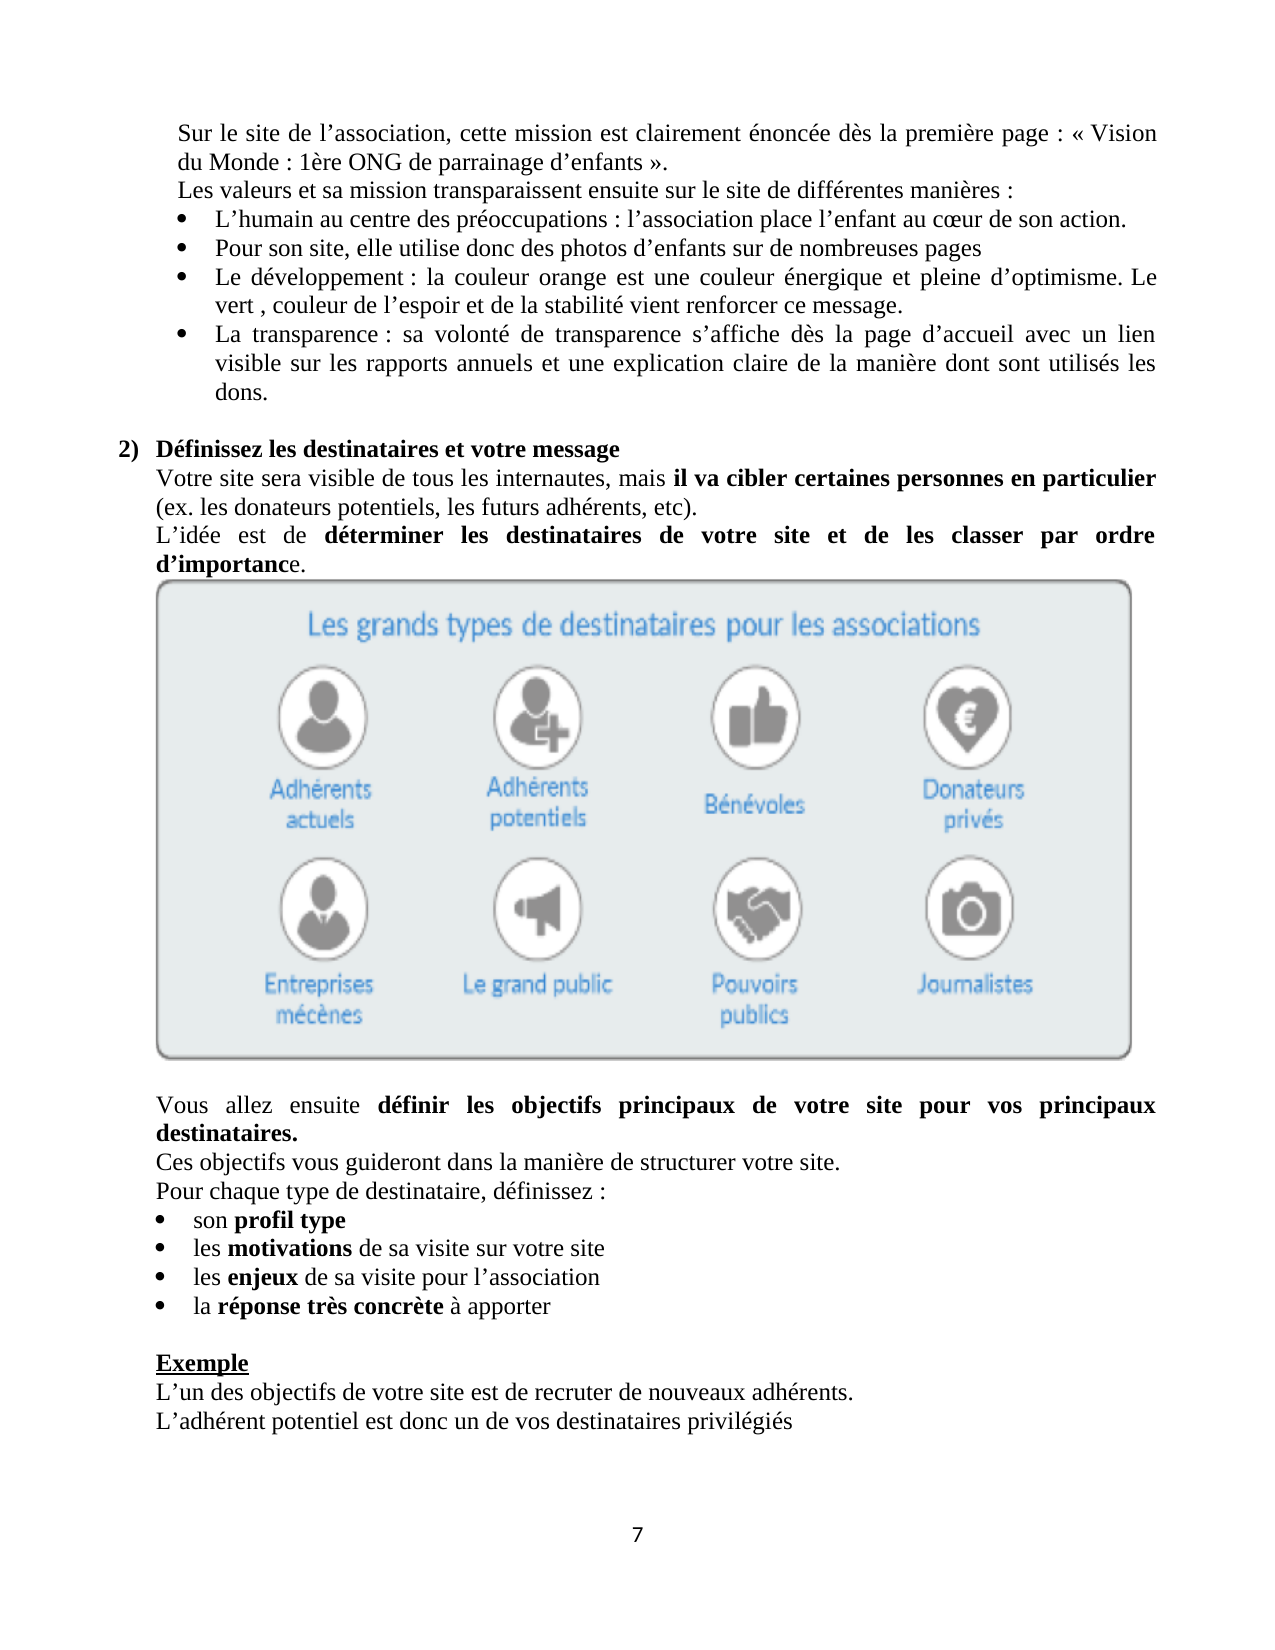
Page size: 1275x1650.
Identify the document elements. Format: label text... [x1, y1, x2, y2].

text Exemple [156, 1348, 1157, 1377]
text Pour chaque type de destinataire, définissez : [156, 1176, 1157, 1205]
list son profil type [156, 1205, 1157, 1233]
list la réponse très concrète à apporter [156, 1291, 1157, 1320]
list les motivations de sa visite sur votre site [156, 1233, 1157, 1262]
text L’adhérent potentiel est donc un de vos destinataires privilégiés [156, 1406, 1157, 1435]
picture [155, 578, 1133, 1061]
list La transparence : sa volonté de transparence s’affiche dès la page d’accueil avec un lien visible sur les rapports annuels et une explication claire de la manière dont sont utilisés les dons. [177, 319, 1157, 406]
list Pour son site, elle utilise donc des photos d’enfants sur de nombreuses pages [177, 233, 1157, 262]
list les enjeux de sa visite pour l’association [156, 1262, 1157, 1291]
text L’un des objectifs de votre site est de recruter de nouveaux adhérents. [156, 1377, 1157, 1406]
text Vous allez ensuite définir les objectifs principaux de votre site pour vos principaux destinataires. [156, 1090, 1157, 1147]
text L’idée est de déterminer les destinataires de votre site et de les classer par ordre d’importance. [156, 521, 1157, 578]
list Le développement : la couleur orange est une couleur énergique et pleine d’optimisme. Le vert , couleur de l’espoir et de la stabilité vient renforcer ce message. [177, 262, 1157, 319]
list L’humain au centre des préoccupations : l’association place l’enfant au cœur de son action. [177, 204, 1157, 233]
text Ces objectifs vous guideront dans la manière de structurer votre site. [156, 1147, 1157, 1176]
text Votre site sera visible de tous les internautes, mais il va cibler certaines personnes en particulier (ex. les donateurs potentiels, les futurs adhérents, etc). [156, 463, 1157, 521]
text Sur le site de l’association, cette mission est clairement énoncée dès la première page : « Vision du Monde : 1ère ONG de parrainage d’enfants ». [177, 118, 1157, 176]
list Définissez les destinataires et votre message [118, 434, 1157, 463]
text Les valeurs et sa mission transparaissent ensuite sur le site de différentes manières : [177, 176, 1157, 204]
